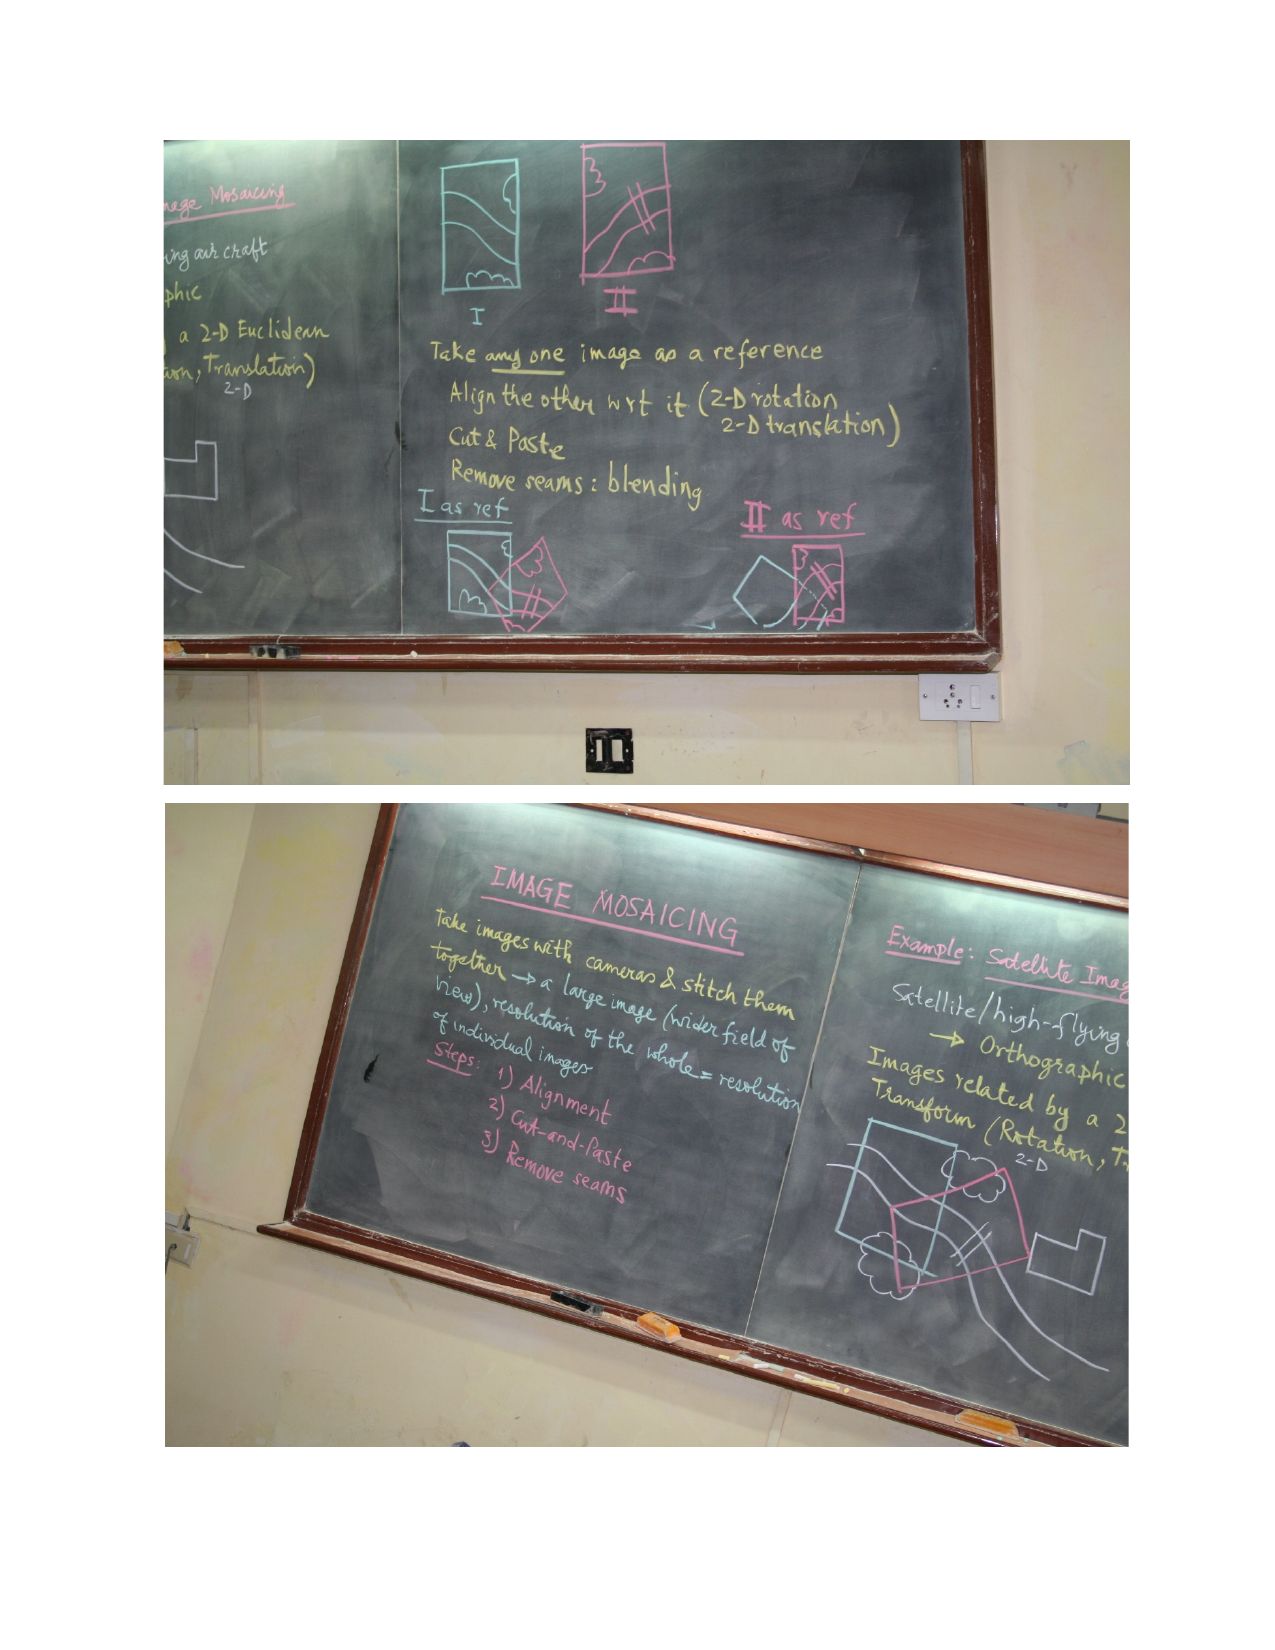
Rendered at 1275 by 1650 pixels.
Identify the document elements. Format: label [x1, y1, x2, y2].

picture [163, 140, 1130, 785]
picture [165, 803, 1129, 1447]
